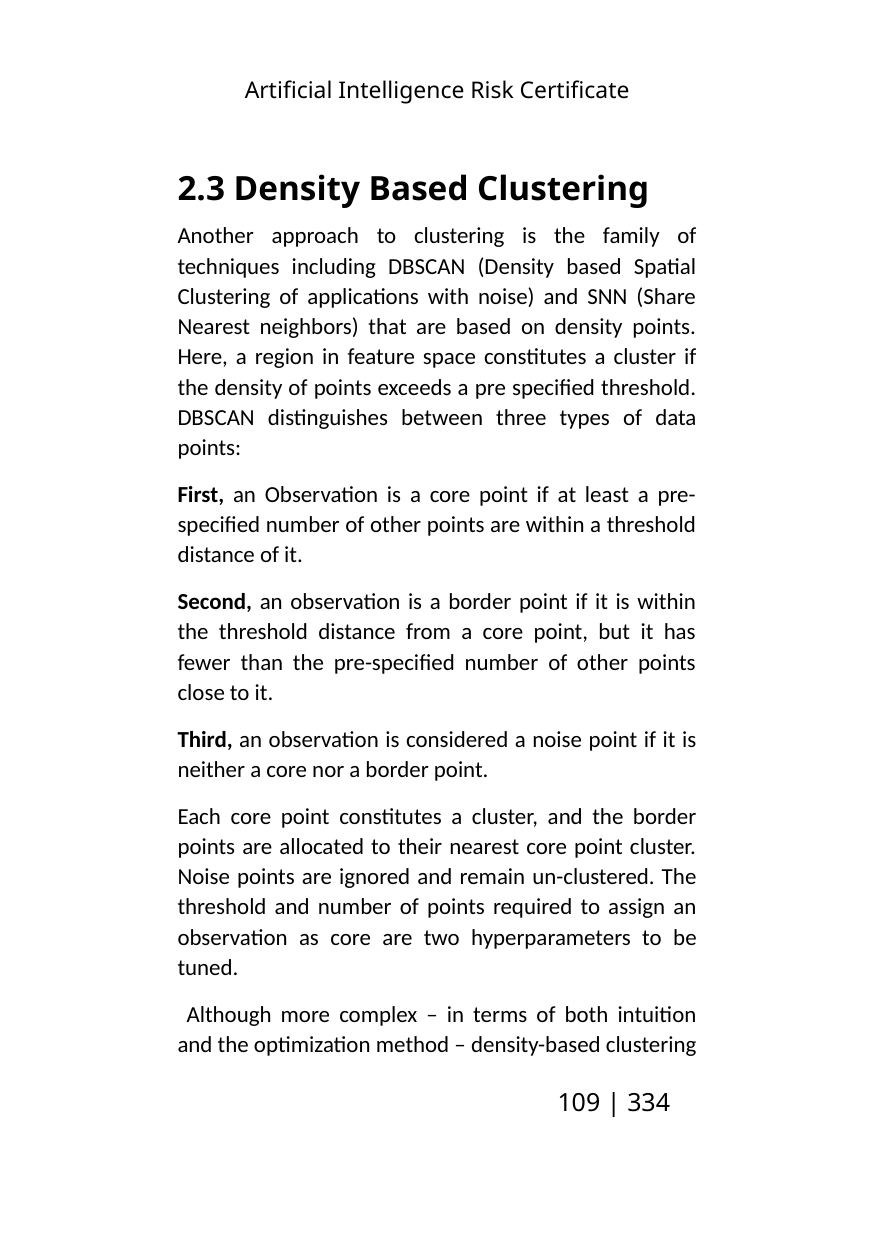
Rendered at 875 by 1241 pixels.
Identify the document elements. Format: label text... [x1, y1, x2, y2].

text Third, an observation is considered a noise point if it is neither a core nor a border point. [177, 725, 697, 783]
text Each core point constitutes a cluster, and the border points are allocated to their nearest core point cluster. Noise points are ignored and remain un-clustered. The threshold and number of points required to assign an observation as core are two hyperparameters to be tuned. [177, 802, 697, 981]
text Second, an observation is a border point if it is within the threshold distance from a core point, but it has fewer than the pre-specified number of other points close to it. [177, 587, 697, 706]
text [177, 1000, 697, 1058]
subtitle 2.3 Density Based Clustering [177, 164, 697, 210]
text Another approach to clustering is the family of techniques including DBSCAN (Density based Spatial Clustering of applications with noise) and SNN (Share Nearest neighbors) that are based on density points. Here, a region in feature space constitutes a cluster if the density of points exceeds a pre specified threshold. DBSCAN distinguishes between three types of data points: [177, 222, 697, 461]
text First, an Observation is a core point if at least a pre-specified number of other points are within a threshold distance of it. [177, 480, 697, 568]
